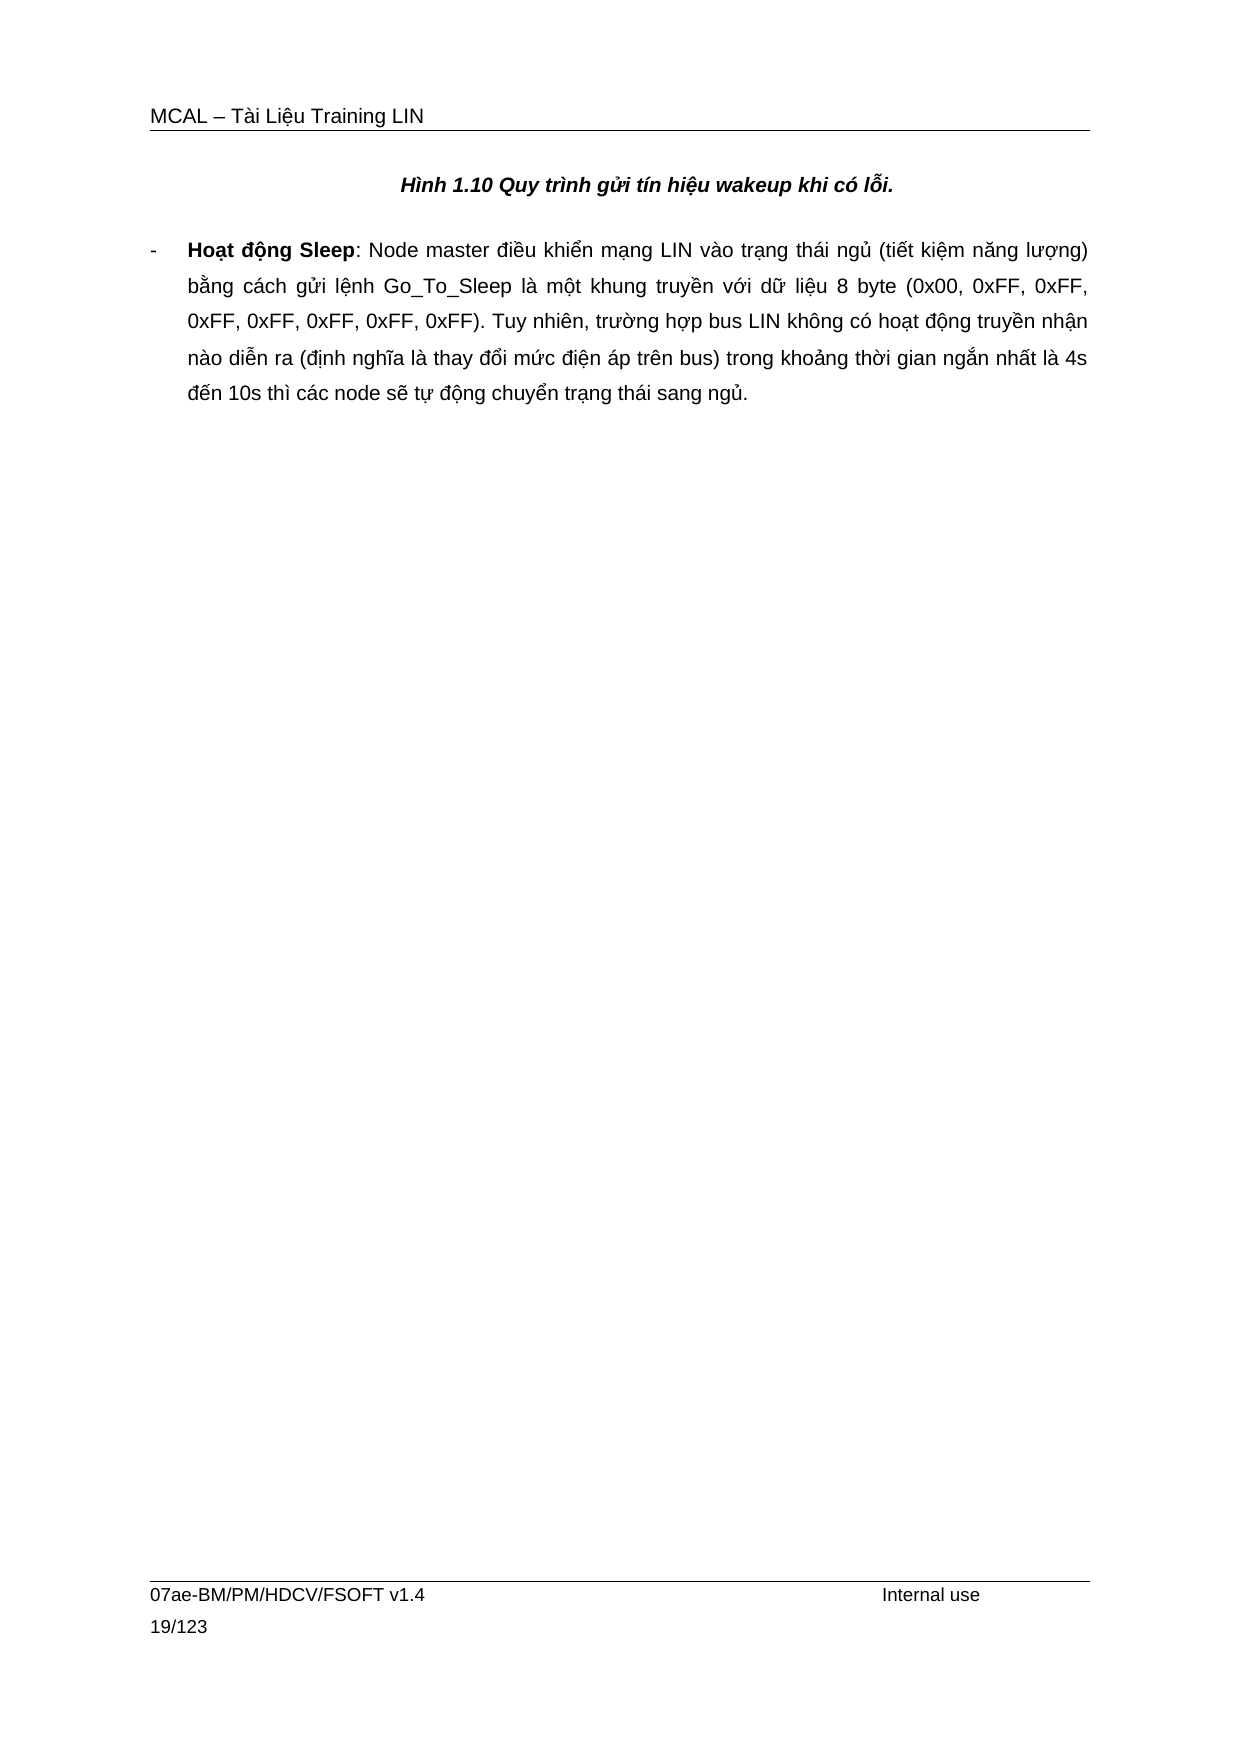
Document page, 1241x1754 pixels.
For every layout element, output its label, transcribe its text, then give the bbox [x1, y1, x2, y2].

list Hoạt động Sleep: Node master điều khiển mạng LIN vào trạng thái ngủ (tiết kiệm năng lượng) bằng cách gửi lệnh Go_To_Sleep là một khung truyền với dữ liệu 8 byte (0x00, 0xFF, 0xFF, 0xFF, 0xFF, 0xFF, 0xFF, 0xFF). Tuy nhiên, trường hợp bus LIN không có hoạt động truyền nhận nào diễn ra (định nghĩa là thay đổi mức điện áp trên bus) trong khoảng thời gian ngắn nhất là 4s đến 10s thì các node sẽ tự động chuyển trạng thái sang ngủ. [150, 237, 1090, 405]
text Hình 1.10 Quy trình gửi tín hiệu wakeup khi có lỗi. [206, 172, 1090, 196]
